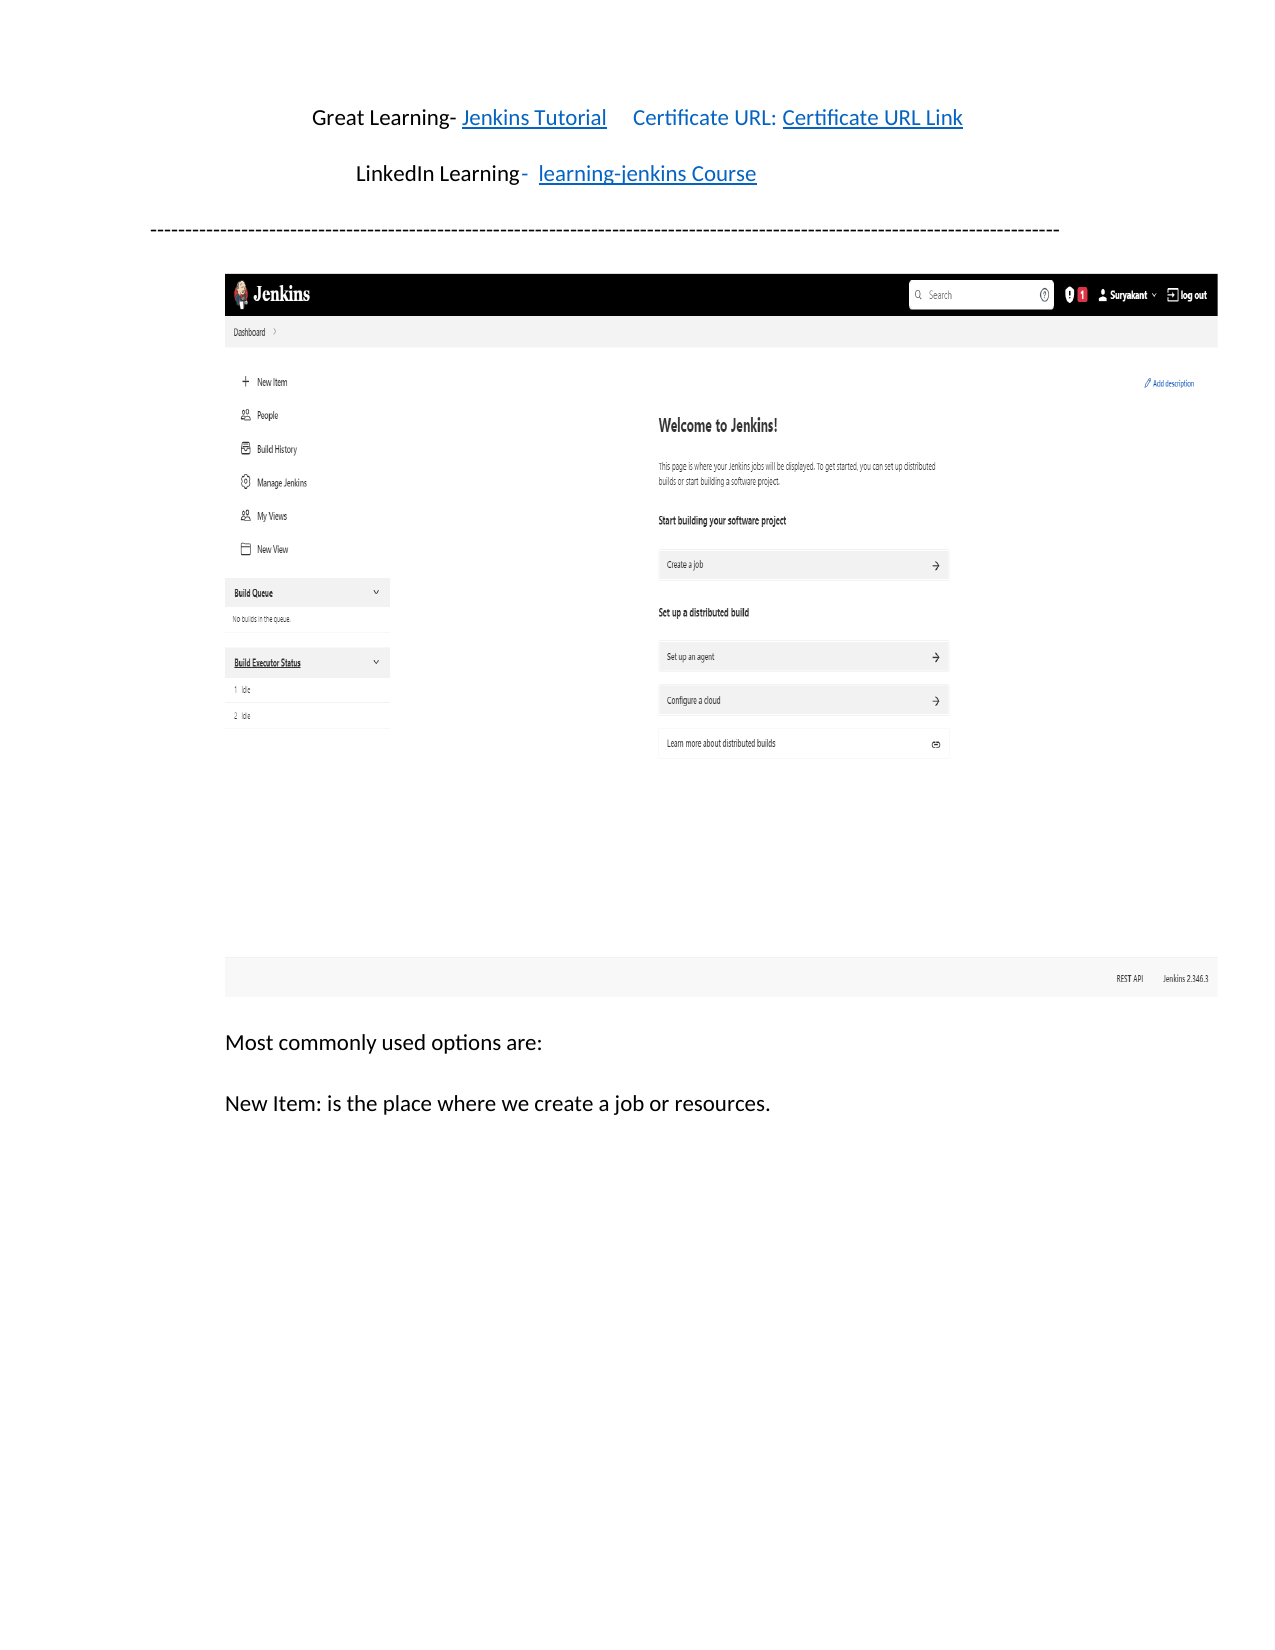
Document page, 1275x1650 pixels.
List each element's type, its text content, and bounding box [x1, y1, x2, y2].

list New Item: is the place where we create a job or resources. [225, 1089, 1125, 1117]
picture [225, 271, 1218, 997]
list Most commonly used options are: [225, 1028, 1125, 1057]
